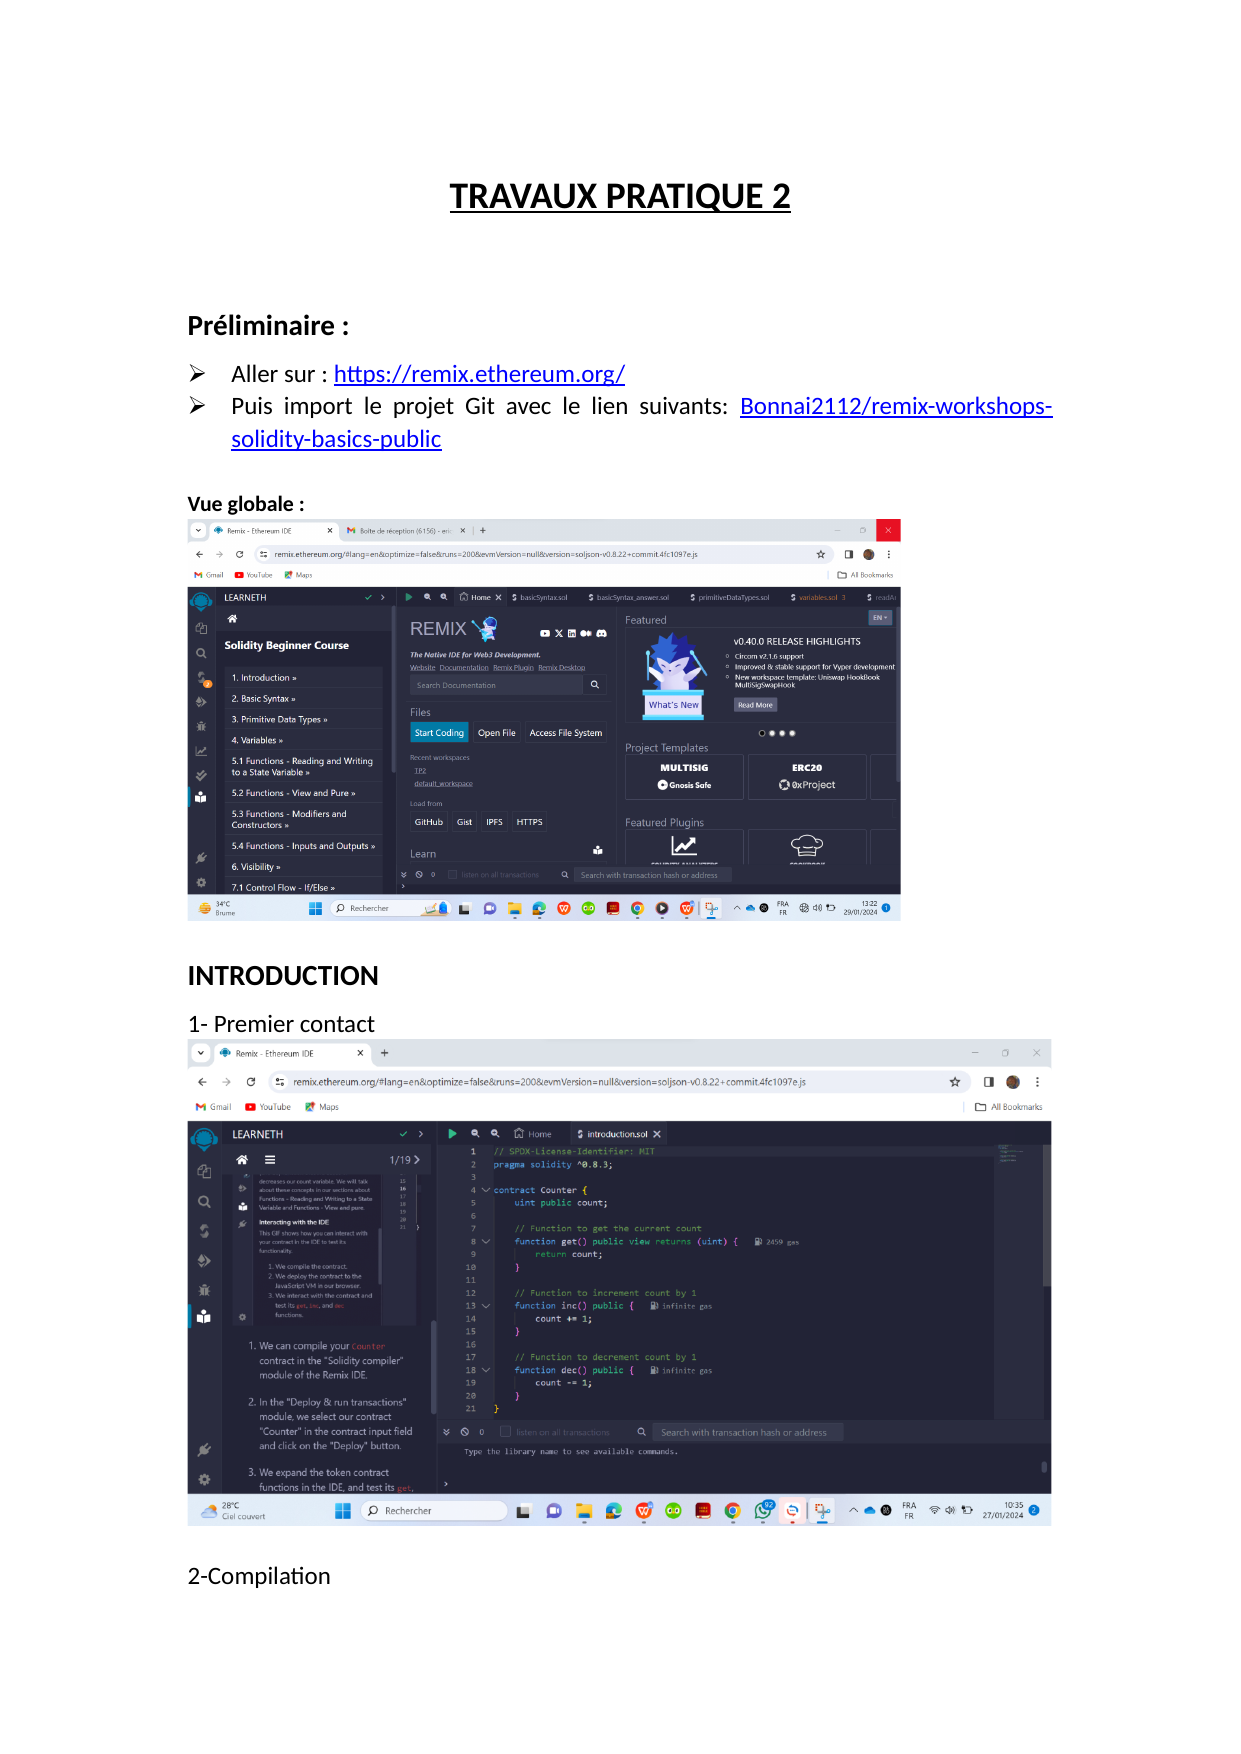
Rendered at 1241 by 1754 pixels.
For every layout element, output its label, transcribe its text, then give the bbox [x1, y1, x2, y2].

text Préliminaire : [187, 292, 1053, 357]
text TRAVAUX PRATIQUE 2 [187, 162, 1053, 227]
picture [187, 519, 901, 921]
list Premier contact [187, 1007, 1053, 1039]
picture [187, 1039, 1052, 1526]
list Aller sur : https://remix.ethereum.org/ [187, 357, 1053, 389]
list Puis import le projet Git avec le lien suivants: Bonnai2112/remix-workshops-solidity-basics-public [187, 389, 1053, 454]
text INTRODUCTION [187, 942, 1053, 1007]
text Vue globale : [187, 487, 1053, 519]
text 2-Compilation [187, 1559, 1053, 1592]
